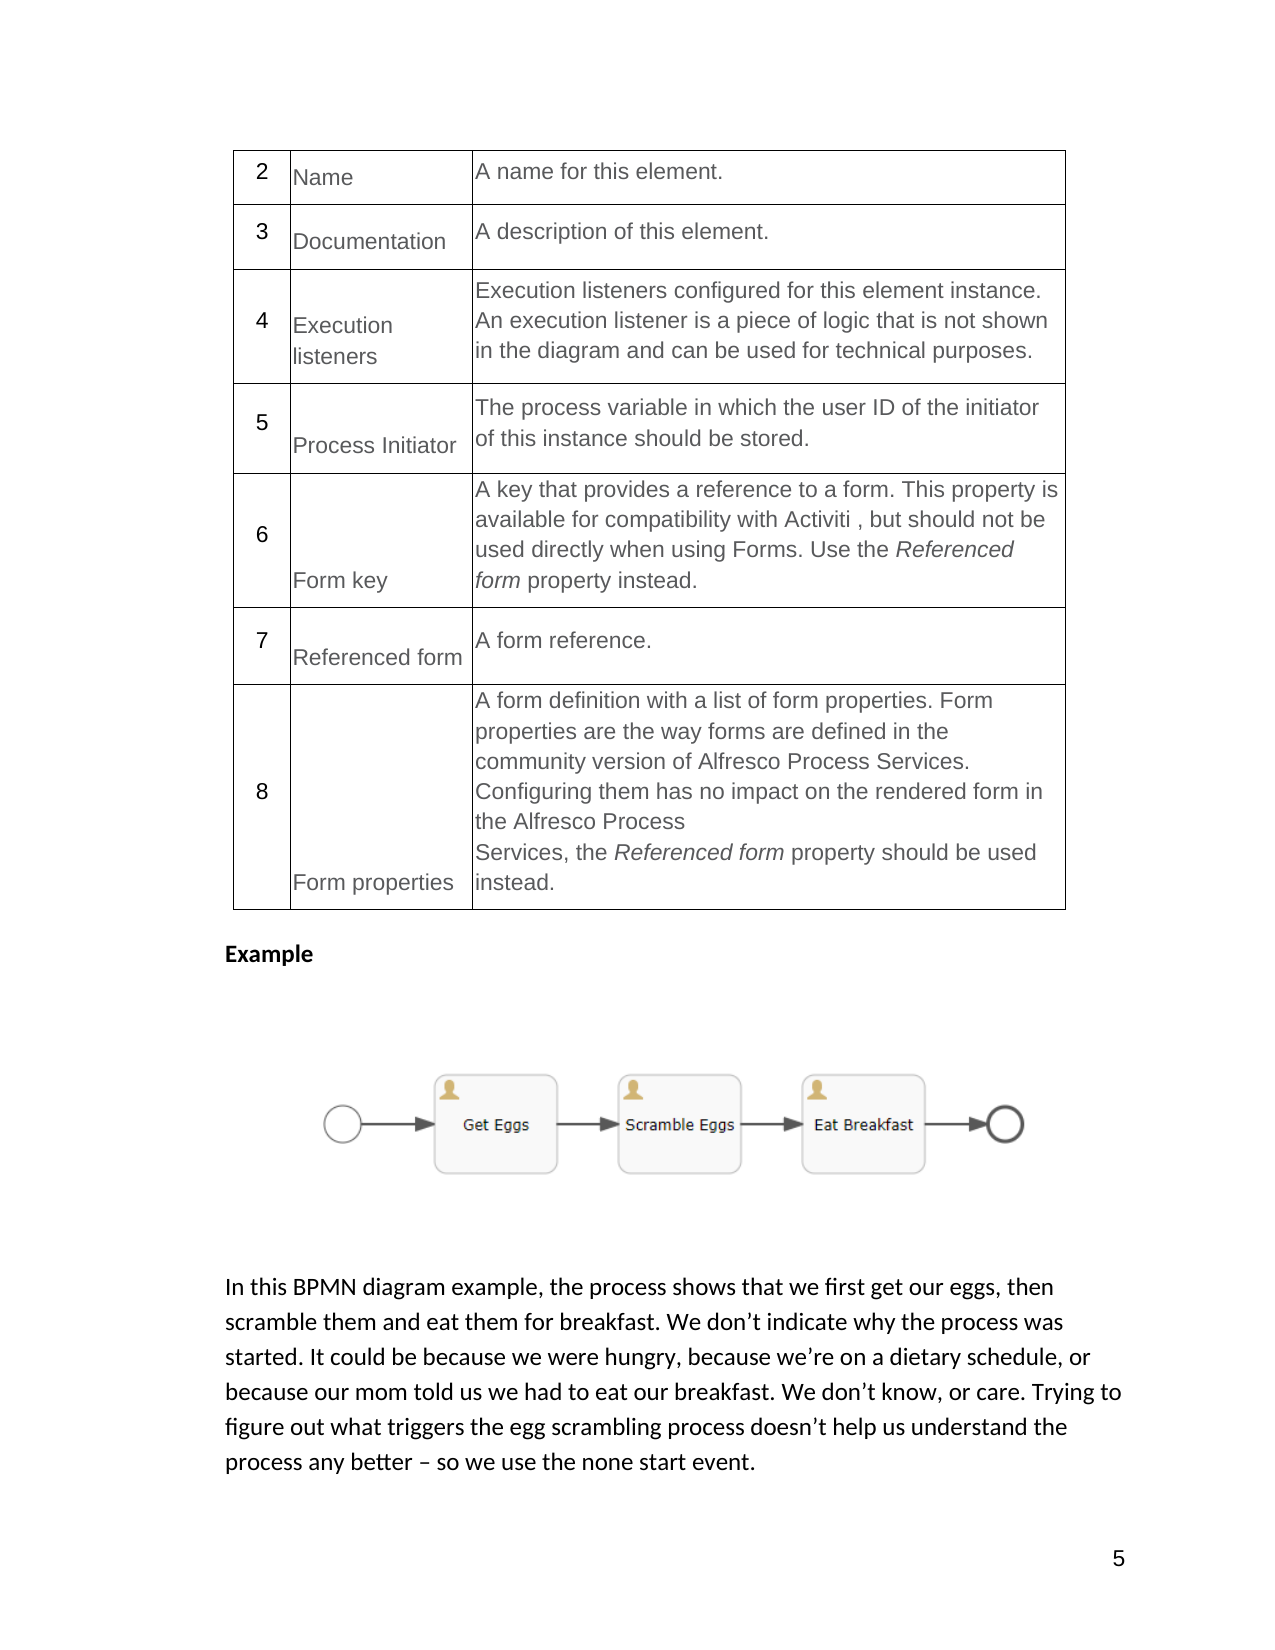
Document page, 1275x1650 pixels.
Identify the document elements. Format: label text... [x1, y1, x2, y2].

table_cell A description of this element. [473, 205, 1065, 269]
table_cell Execution listeners [291, 270, 472, 383]
table_cell Name [291, 151, 472, 204]
table_cell Documentation [291, 205, 472, 269]
table_cell Execution listeners configured for this element instance. An execution listener is a piece of logic that is not shown in the diagram and can be used for technical purposes. [473, 270, 1065, 383]
table_cell The process variable in which the user ID of the initiator of this instance should be stored. [473, 384, 1065, 473]
text In this BPMN diagram example, the process shows that we first get our eggs, then scramble them and eat them for breakfast. We don’t indicate why the process was started. It could be because we were hungry, because we’re on a dietary schedule, or because our mom told us we had to eat our breakfast. We don’t know, or care. Trying to figure out what triggers the egg scrambling process doesn’t help us understand the process any better – so we use the none start event. [225, 1271, 1125, 1476]
table_cell A form reference. [473, 608, 1065, 684]
table_cell Form key [291, 474, 472, 607]
table_cell 2 [234, 151, 290, 204]
table_cell Process Initiator [291, 384, 472, 473]
table_cell 7 [234, 608, 290, 684]
table_cell A key that provides a reference to a form. This property is available for compatibility with Activiti , but should not be used directly when using Forms. Use the Referenced form property instead. [473, 474, 1065, 607]
table_cell Referenced form [291, 608, 472, 684]
table_cell Form properties [291, 685, 472, 909]
table_cell 5 [234, 384, 290, 473]
table_cell A form definition with a list of form properties. Form properties are the way forms are defined in the community version of Alfresco Process Services. Configuring them has no impact on the rendered form in the Alfresco Process Services, the Referenced form property should be used instead. [473, 685, 1065, 909]
table_cell 8 [234, 685, 290, 909]
table_cell 4 [234, 270, 290, 383]
table_cell 3 [234, 205, 290, 269]
text Example [225, 938, 1125, 968]
table_cell A name for this element. [473, 151, 1065, 204]
picture [273, 1000, 1077, 1267]
table_cell 6 [234, 474, 290, 607]
